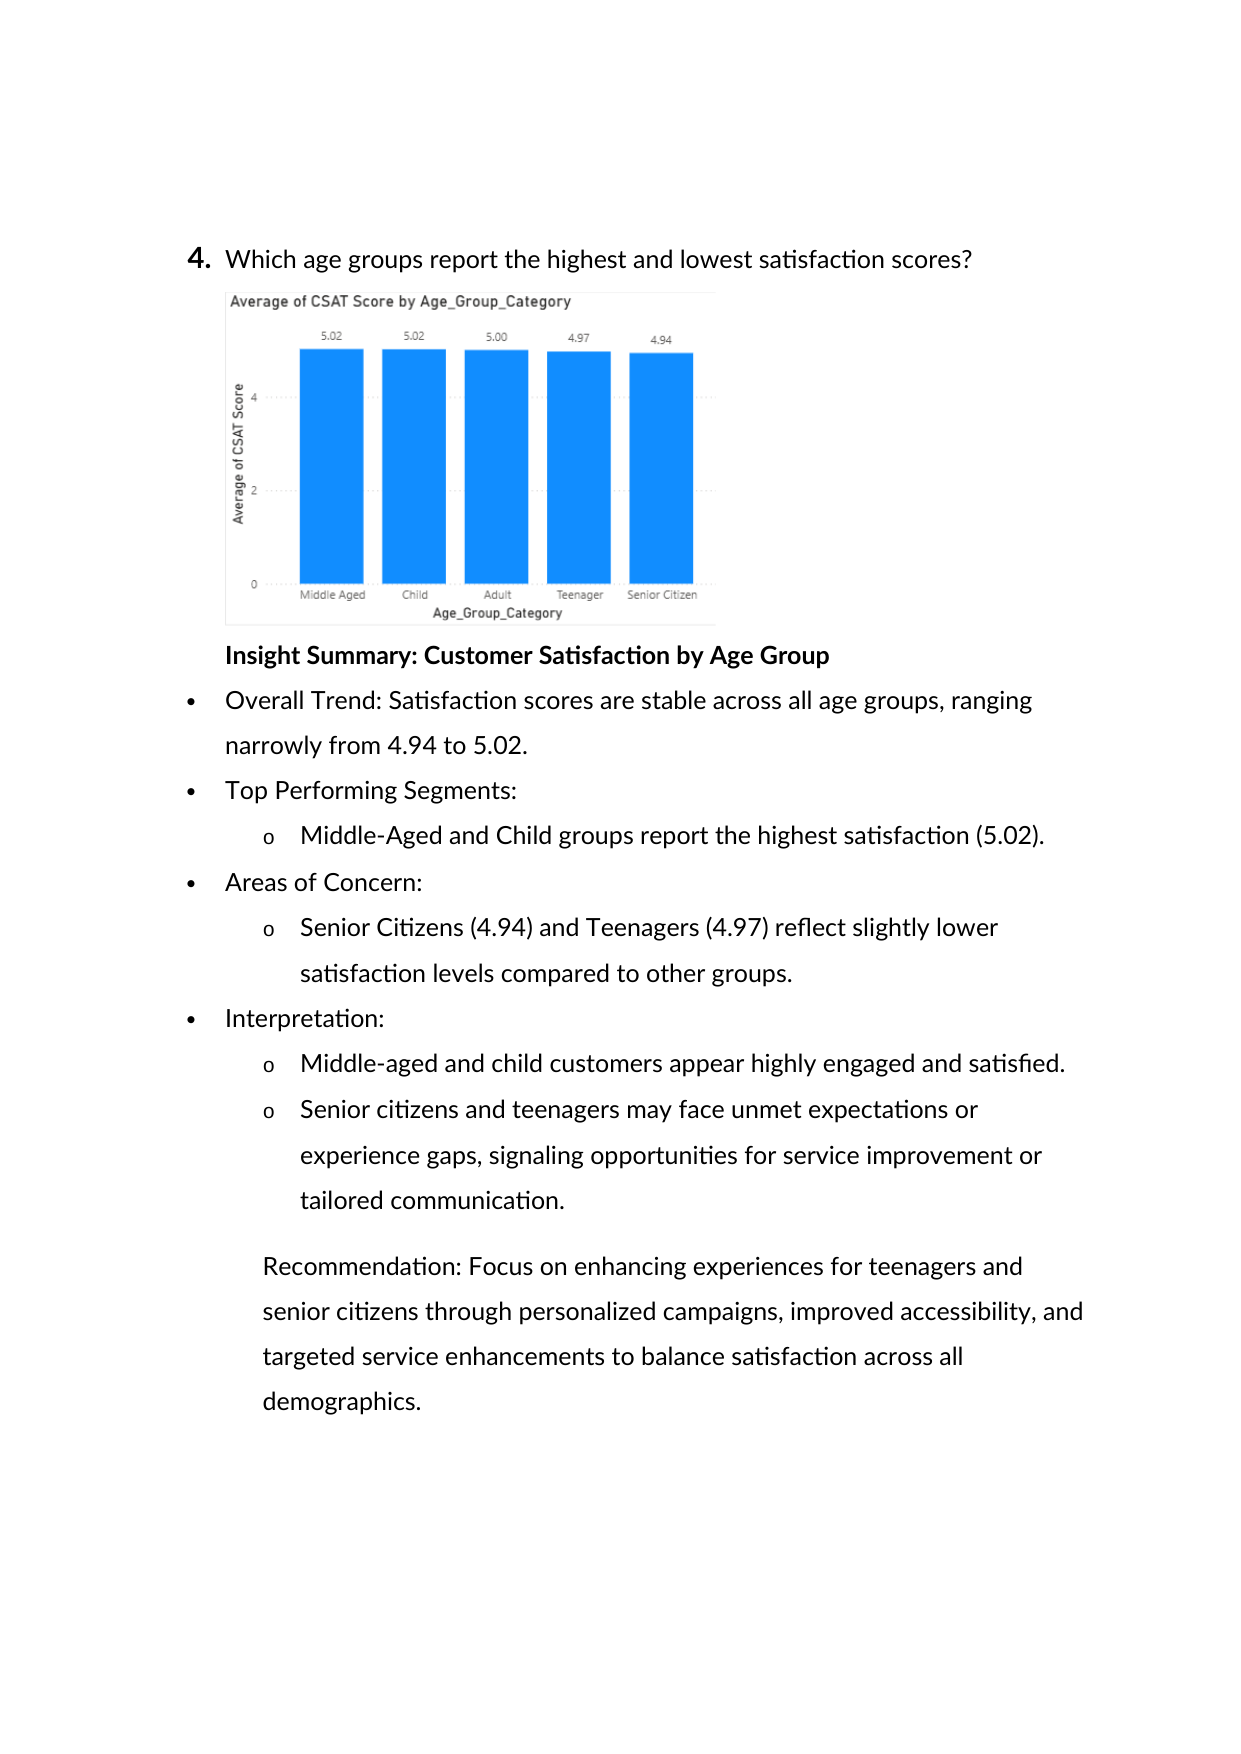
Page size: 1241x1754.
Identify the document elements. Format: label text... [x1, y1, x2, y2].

list Senior citizens and teenagers may face unmet expectations or experience gaps, signaling opportunities for service improvement or tailored communication. [262, 1094, 1090, 1214]
list Interpretation: [187, 1002, 1090, 1032]
list Top Performing Segments: [187, 775, 1090, 805]
picture [225, 292, 716, 627]
list Areas of Concern: [187, 866, 1090, 896]
list Insight Summary: Customer Satisfaction by Age Group [225, 640, 1090, 670]
list Overall Trend: Satisfaction scores are stable across all age groups, ranging narrowly from 4.94 to 5.02. [187, 685, 1090, 760]
list Middle-aged and child customers appear highly engaged and satisfied. [262, 1047, 1090, 1078]
list Senior Citizens (4.94) and Teenagers (4.97) reflect slightly lower satisfaction levels compared to other groups. [262, 911, 1090, 987]
text Recommendation: Focus on enhancing experiences for teenagers and senior citizens through personalized campaigns, improved accessibility, and targeted service enhancements to balance satisfaction across all demographics. [262, 1250, 1090, 1415]
list Which age groups report the highest and lowest satisfaction scores? [187, 240, 1090, 275]
list Middle-Aged and Child groups report the highest satisfaction (5.02). [262, 820, 1090, 851]
